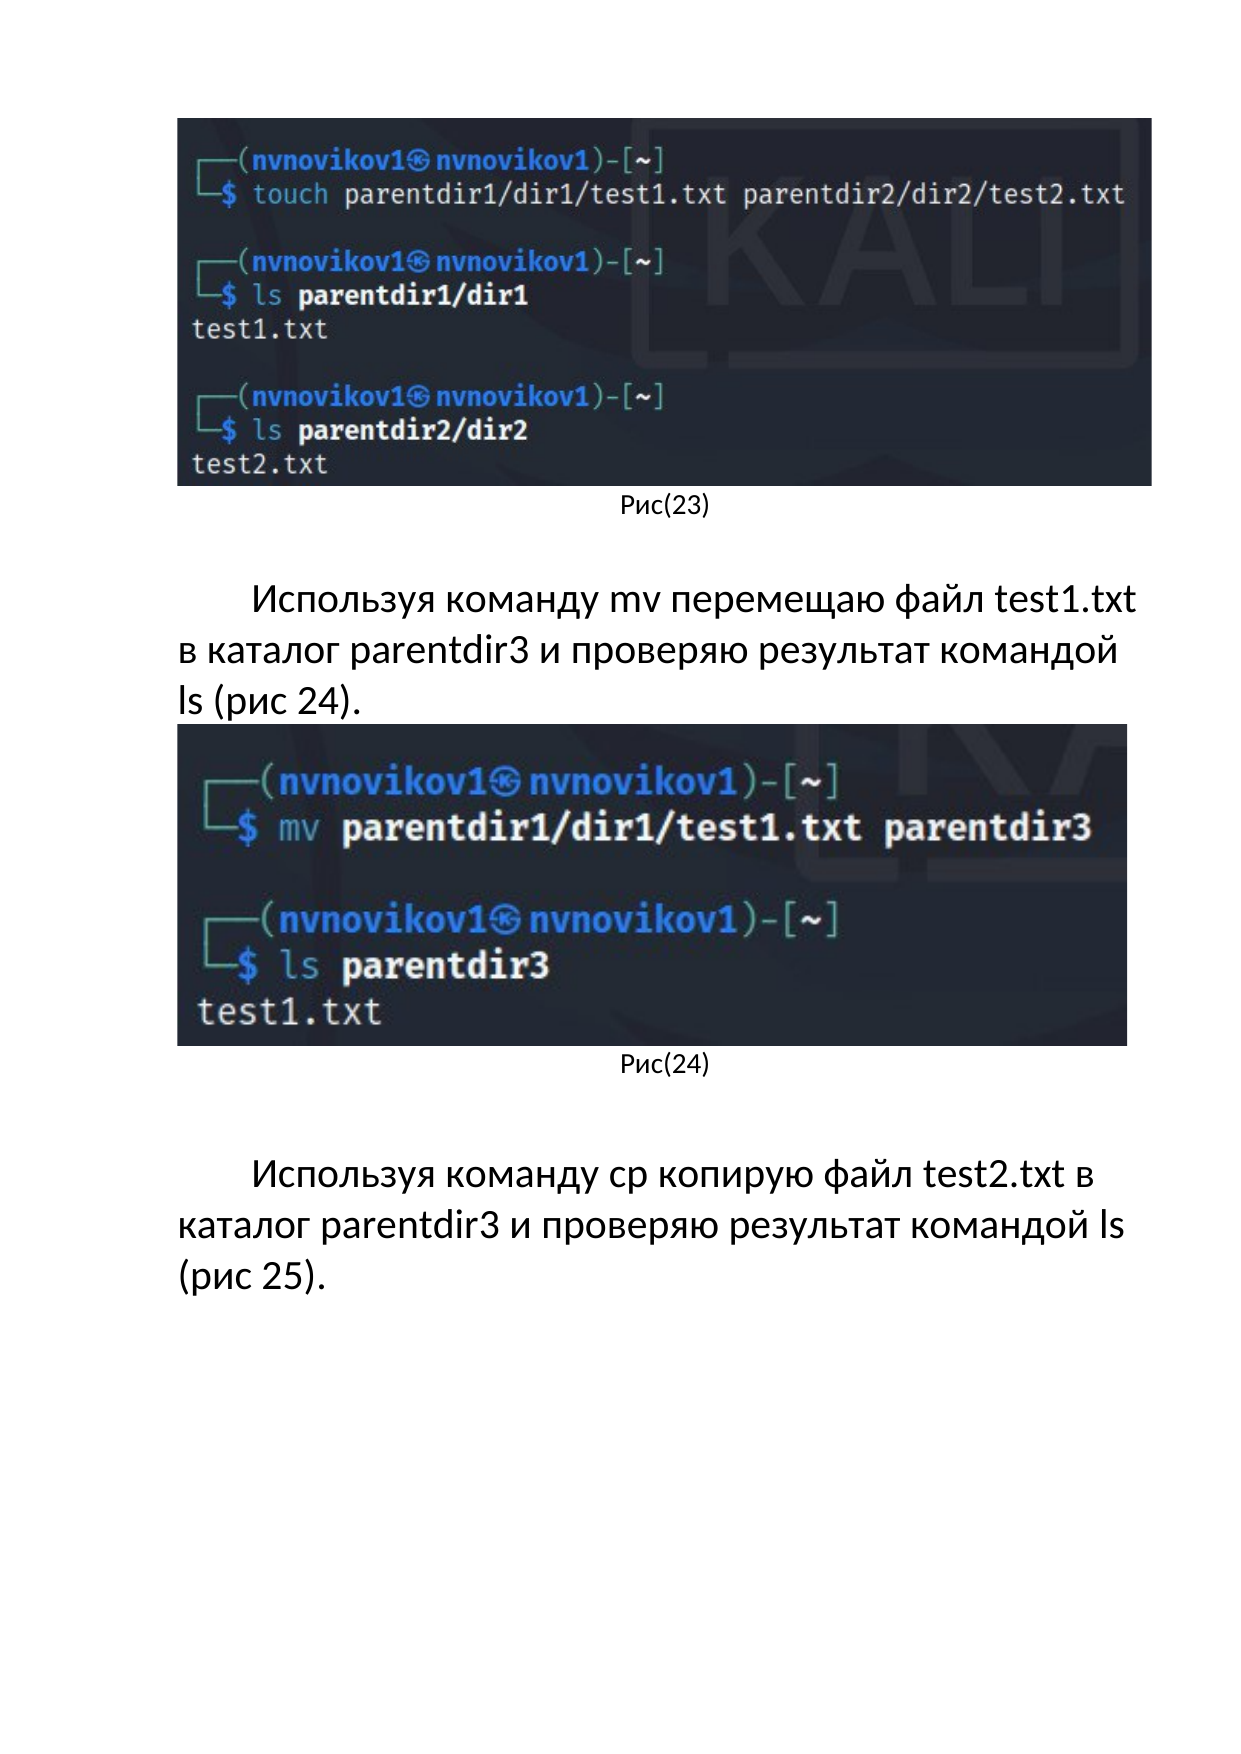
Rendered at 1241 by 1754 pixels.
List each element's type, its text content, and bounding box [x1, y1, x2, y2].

text Рис(24) [620, 1046, 1152, 1081]
picture [177, 118, 1152, 486]
text Используя команду mv перемещаю файл test1.txt в каталог parentdir3 и проверяю результат командой ls (рис 24). [177, 572, 1152, 725]
text Используя команду cp копирую файл test2.txt в каталог parentdir3 и проверяю результат командой ls (рис 25). [177, 1147, 1152, 1300]
text Рис(23) [546, 486, 1152, 521]
picture [177, 724, 1128, 1046]
